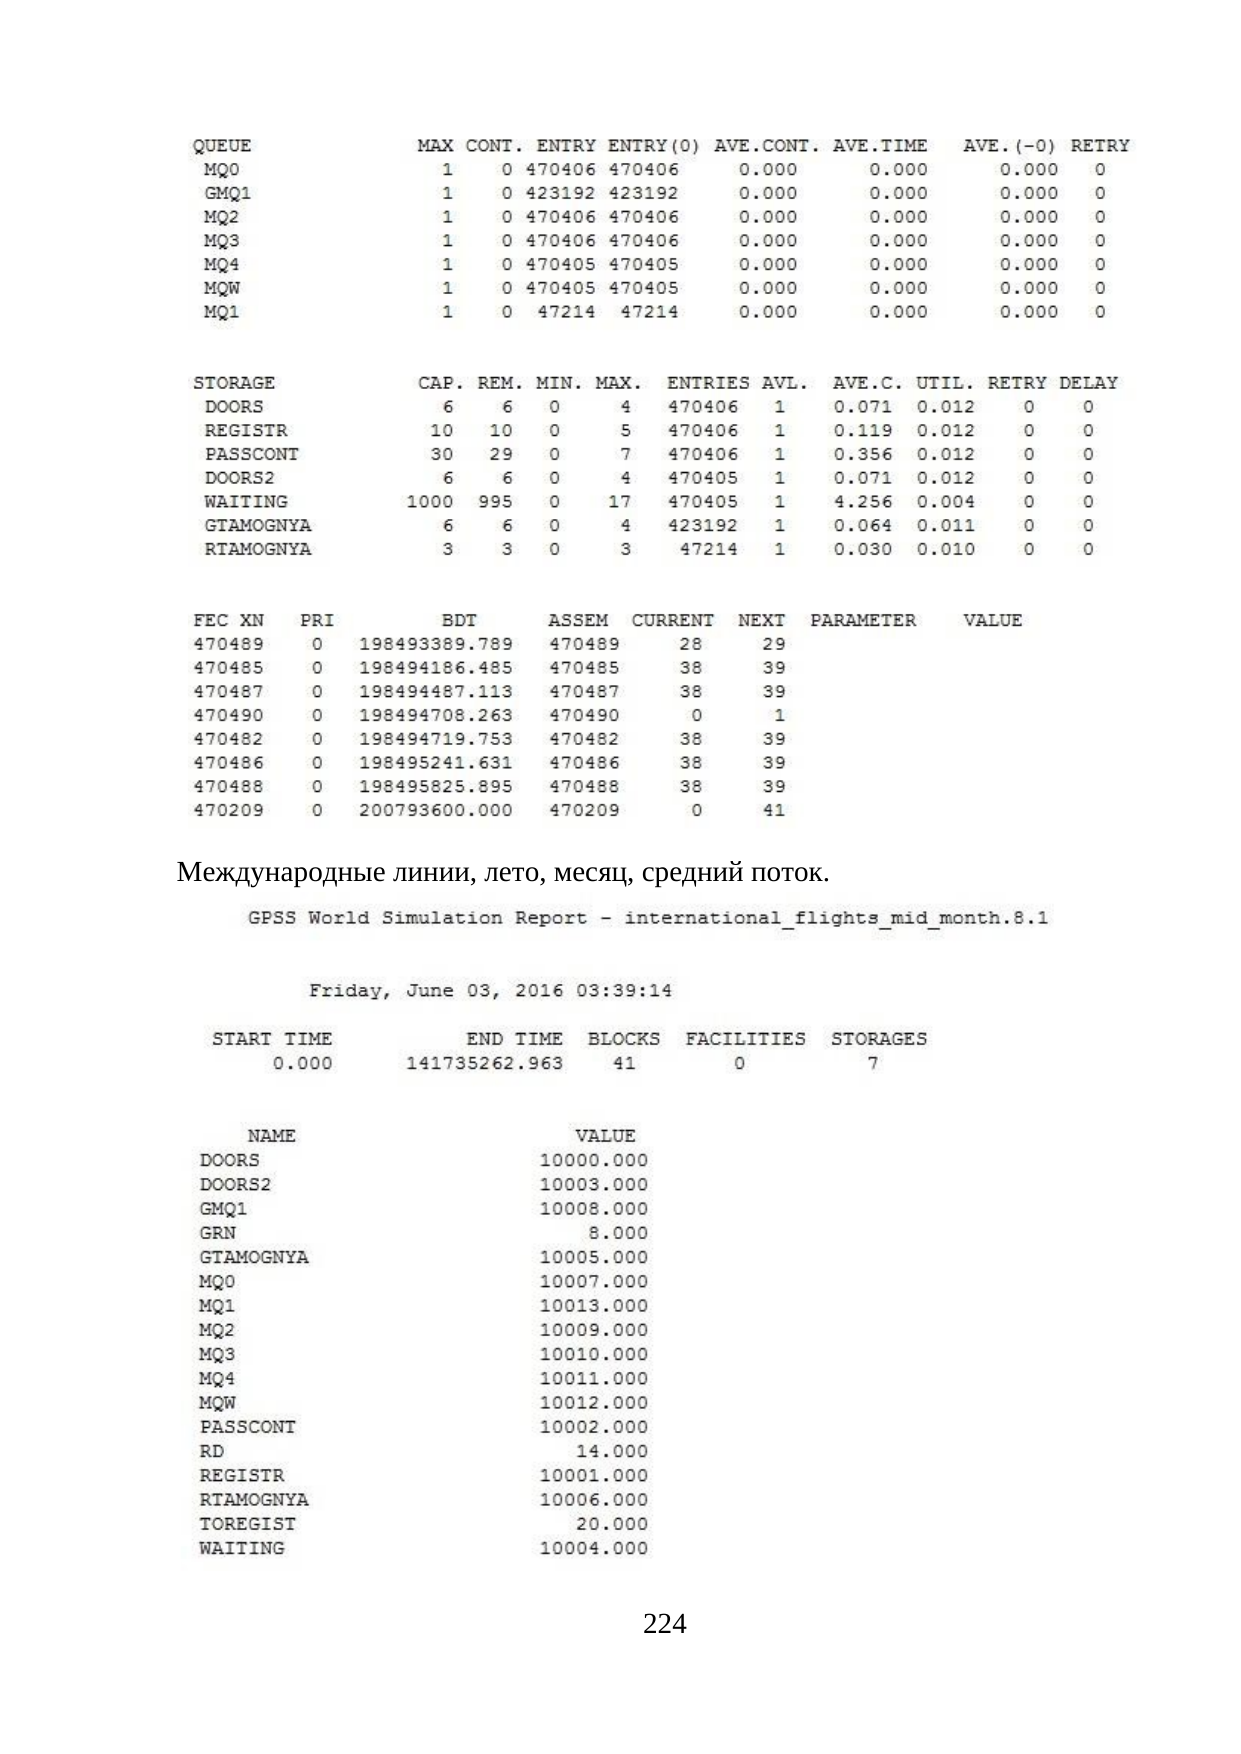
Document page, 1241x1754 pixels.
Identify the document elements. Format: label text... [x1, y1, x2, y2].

text Международные линии, лето, месяц, средний поток. [176, 854, 1153, 888]
picture [187, 116, 1145, 831]
picture [180, 892, 1059, 1571]
